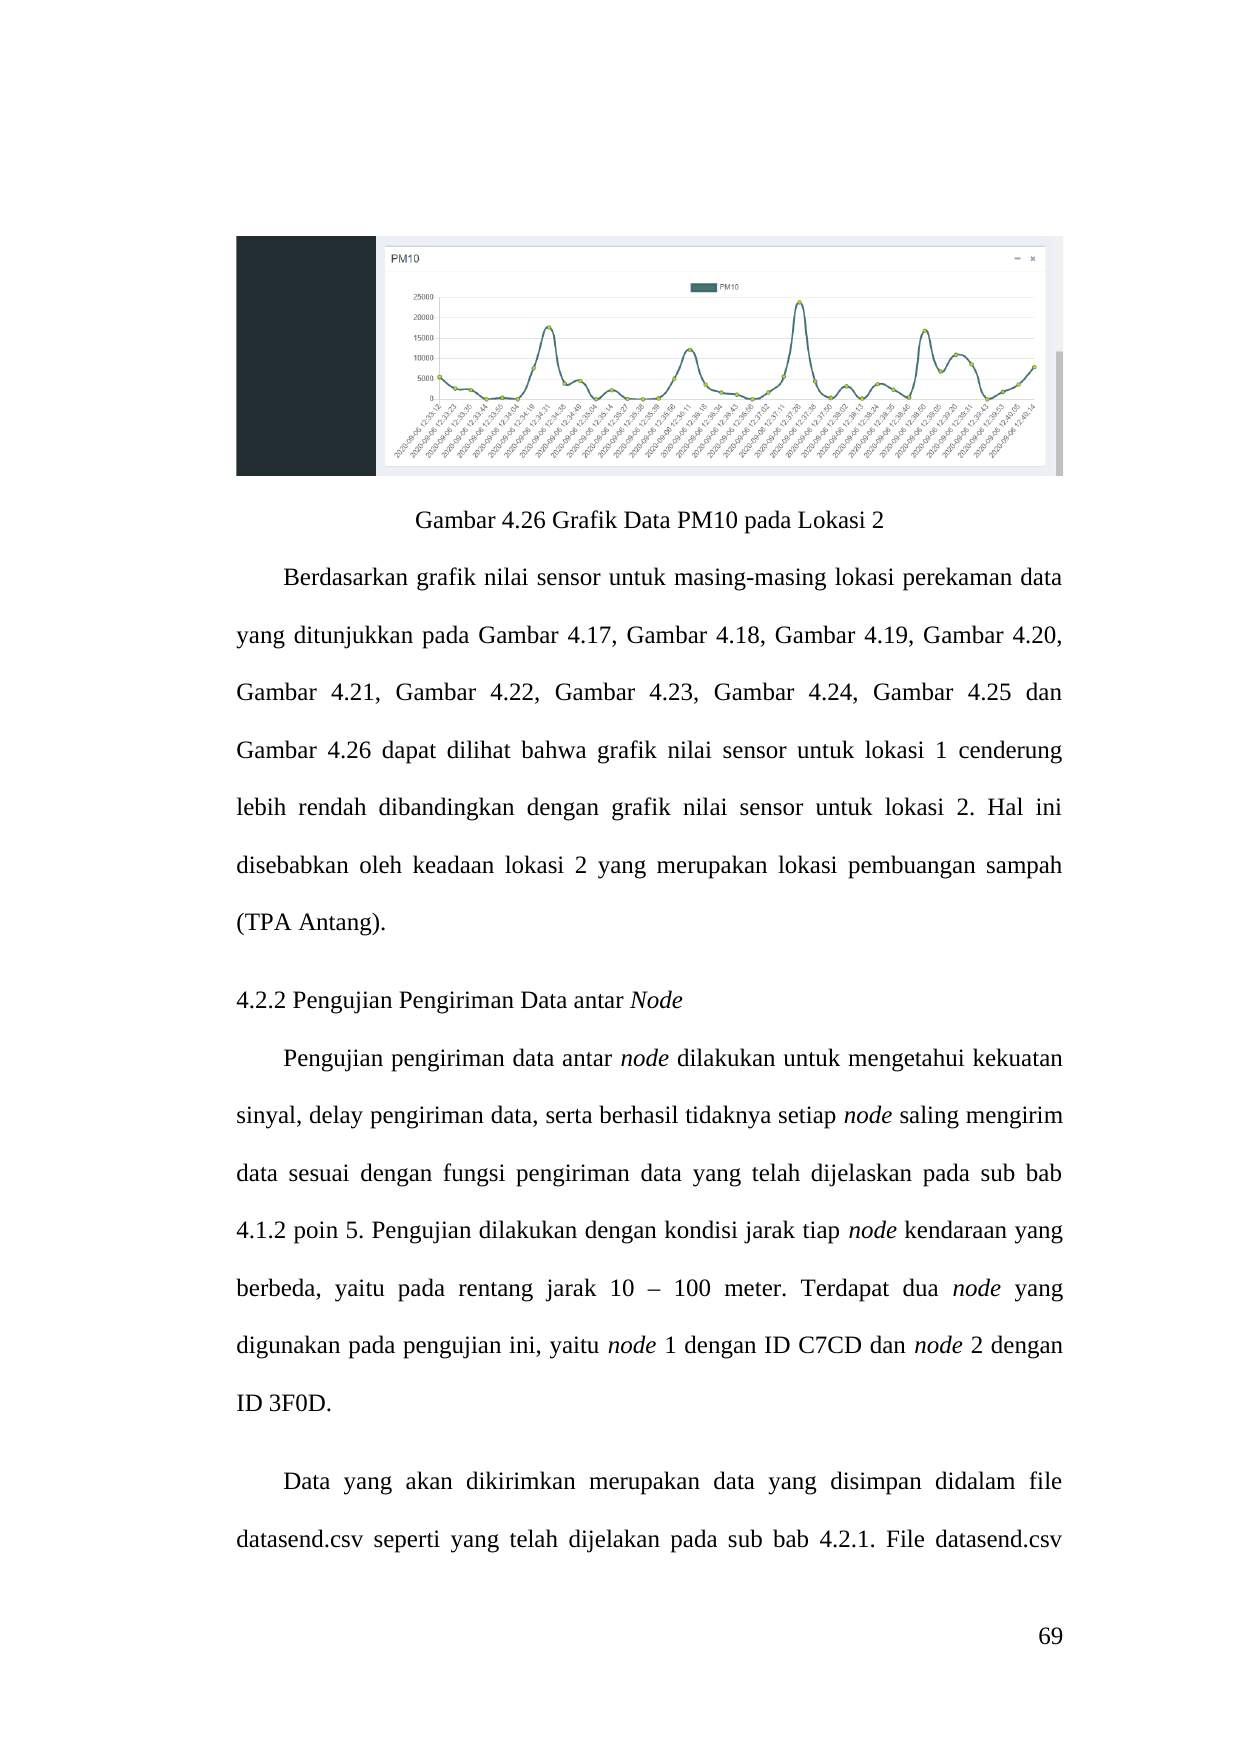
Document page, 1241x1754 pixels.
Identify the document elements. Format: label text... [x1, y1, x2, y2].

picture [236, 236, 1064, 476]
text Pengujian pengiriman data antar node dilakukan untuk mengetahui kekuatan sinyal, delay pengiriman data, serta berhasil tidaknya setiap node saling mengirim data sesuai dengan fungsi pengiriman data yang telah dijelaskan pada sub bab 4.1.2 poin 5. Pengujian dilakukan dengan kondisi jarak tiap node kendaraan yang berbeda, yaitu pada rentang jarak 10 – 100 meter. Terdapat dua node yang digunakan pada pengujian ini, yaitu node 1 dengan ID C7CD dan node 2 dengan ID 3F0D. [236, 1043, 1063, 1417]
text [236, 1466, 1063, 1553]
text Berdasarkan grafik nilai sensor untuk masing-masing lokasi perekaman data yang ditunjukkan pada Gambar 4.17, Gambar 4.18, Gambar 4.19, Gambar 4.20, Gambar 4.21, Gambar 4.22, Gambar 4.23, Gambar 4.24, Gambar 4.25 dan Gambar 4.26 dapat dilihat bahwa grafik nilai sensor untuk lokasi 1 cenderung lebih rendah dibandingkan dengan grafik nilai sensor untuk lokasi 2. Hal ini disebabkan oleh keadaan lokasi 2 yang merupakan lokasi pembuangan sampah (TPA Antang). [236, 562, 1063, 936]
subtitle 4.2.2 Pengujian Pengiriman Data antar Node [236, 986, 1063, 1014]
text Gambar 4.26 Grafik Data PM10 pada Lokasi 2 [236, 476, 1063, 533]
